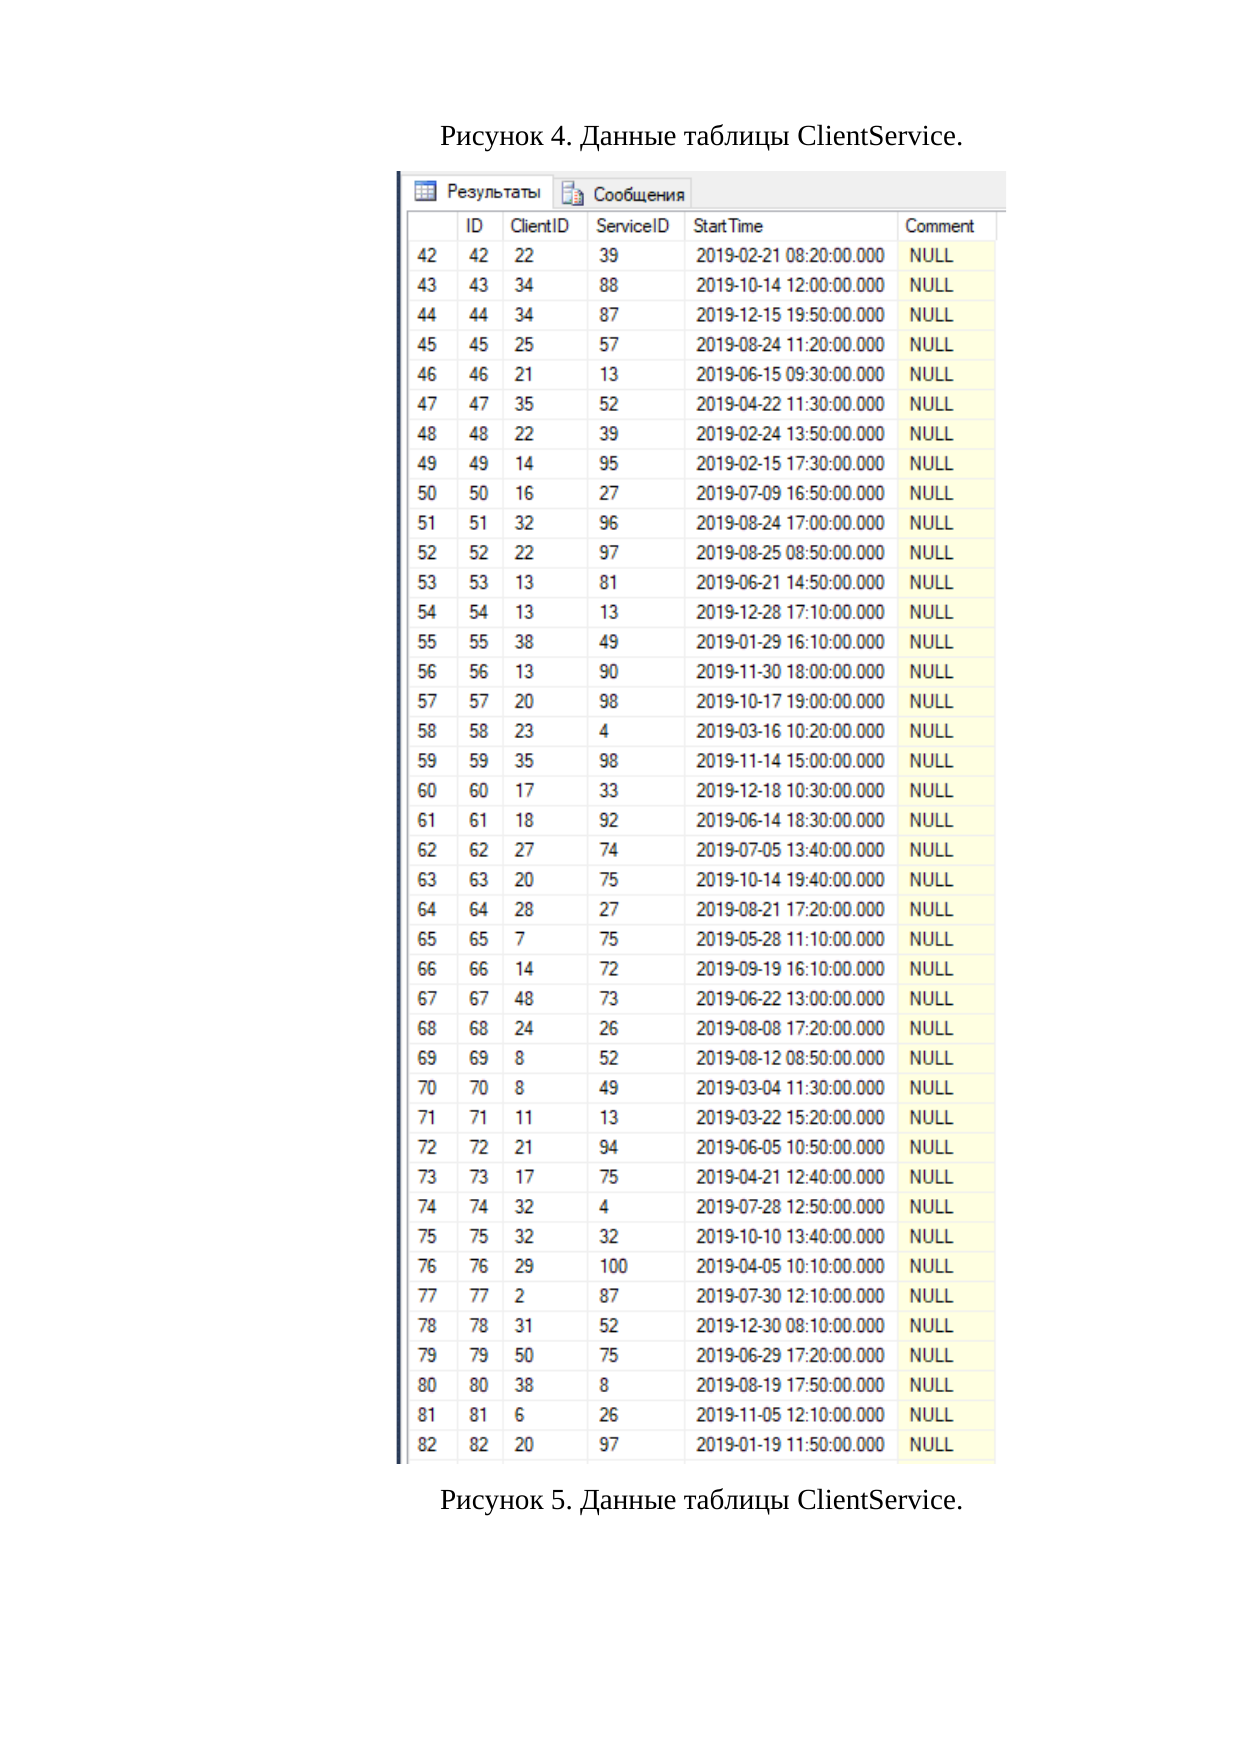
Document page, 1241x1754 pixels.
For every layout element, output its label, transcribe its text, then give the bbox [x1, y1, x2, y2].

picture [396, 171, 1007, 1464]
text Рисунок 5. Данные таблицы ClientService. [177, 1482, 1152, 1516]
text Рисунок 4. Данные таблицы ClientService. [177, 118, 1152, 152]
